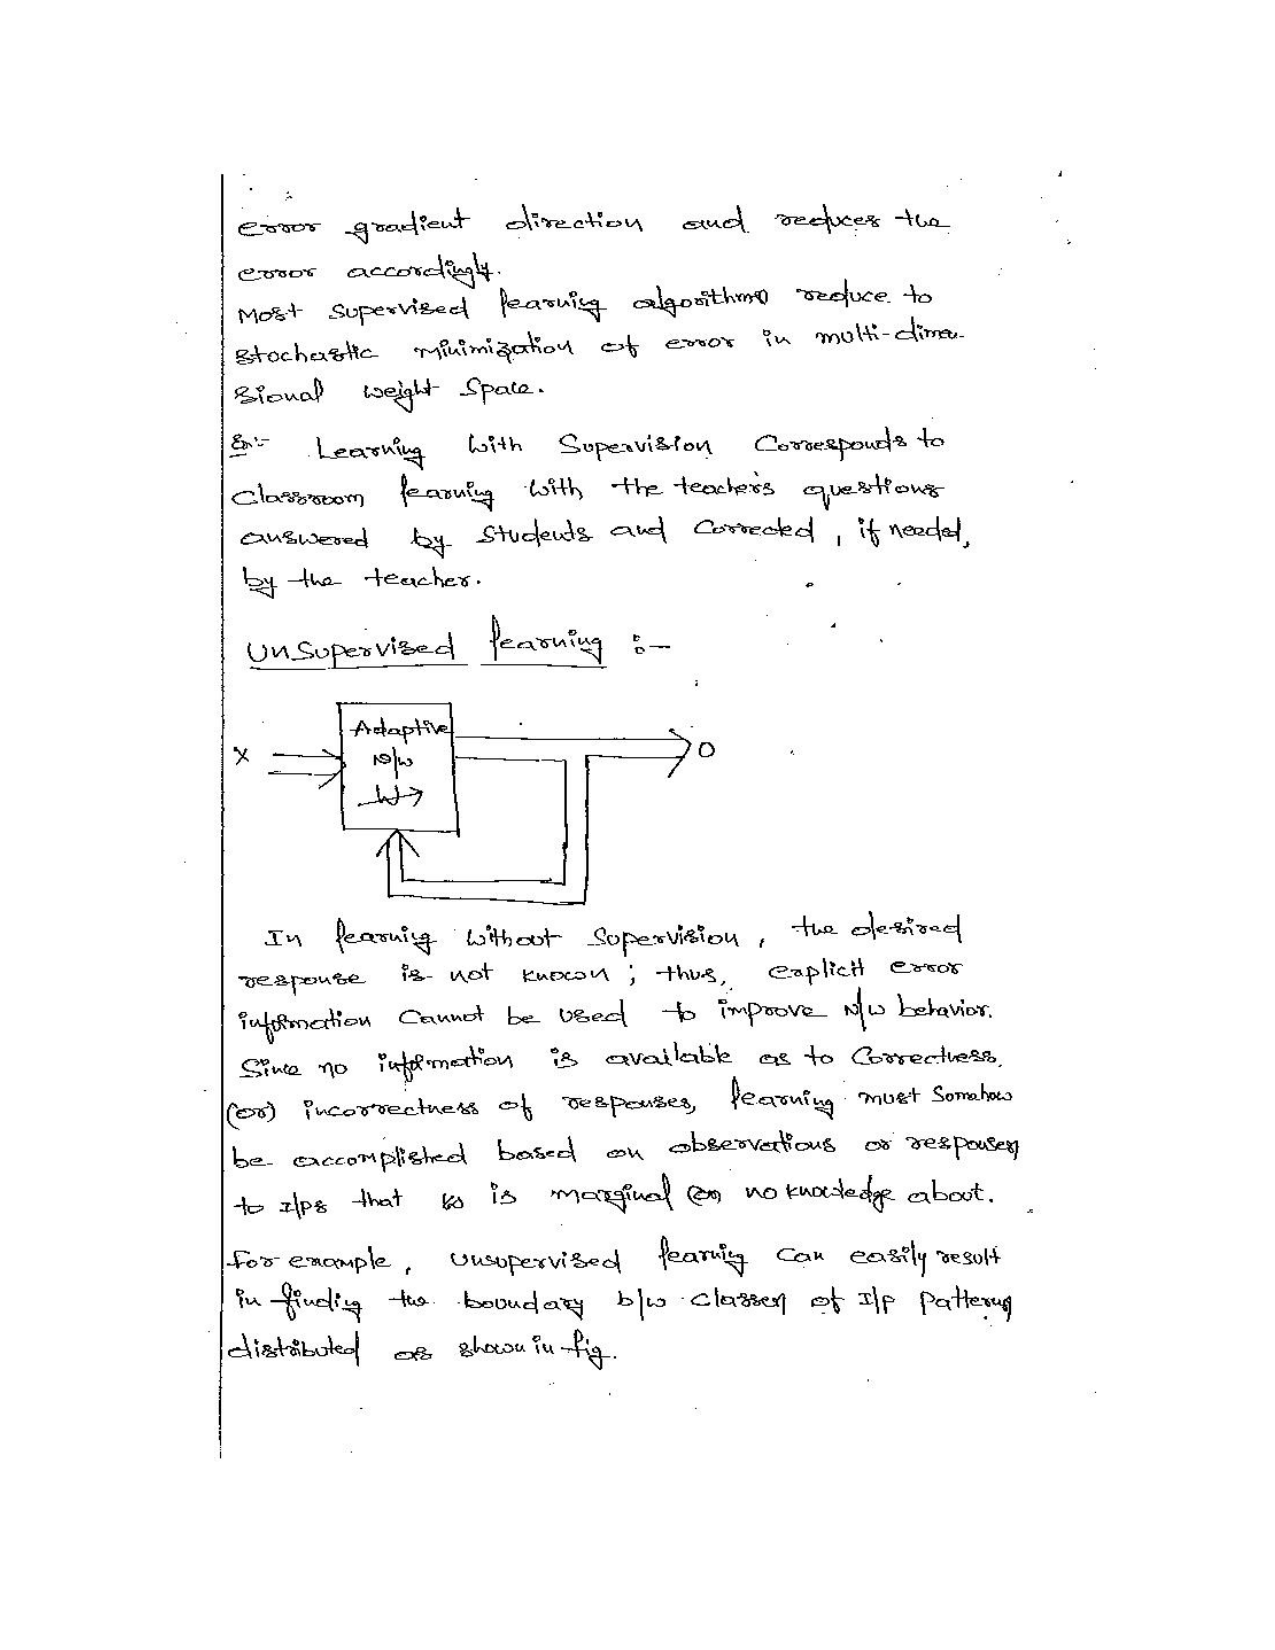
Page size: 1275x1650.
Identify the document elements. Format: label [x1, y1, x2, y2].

picture [150, 150, 1125, 1486]
